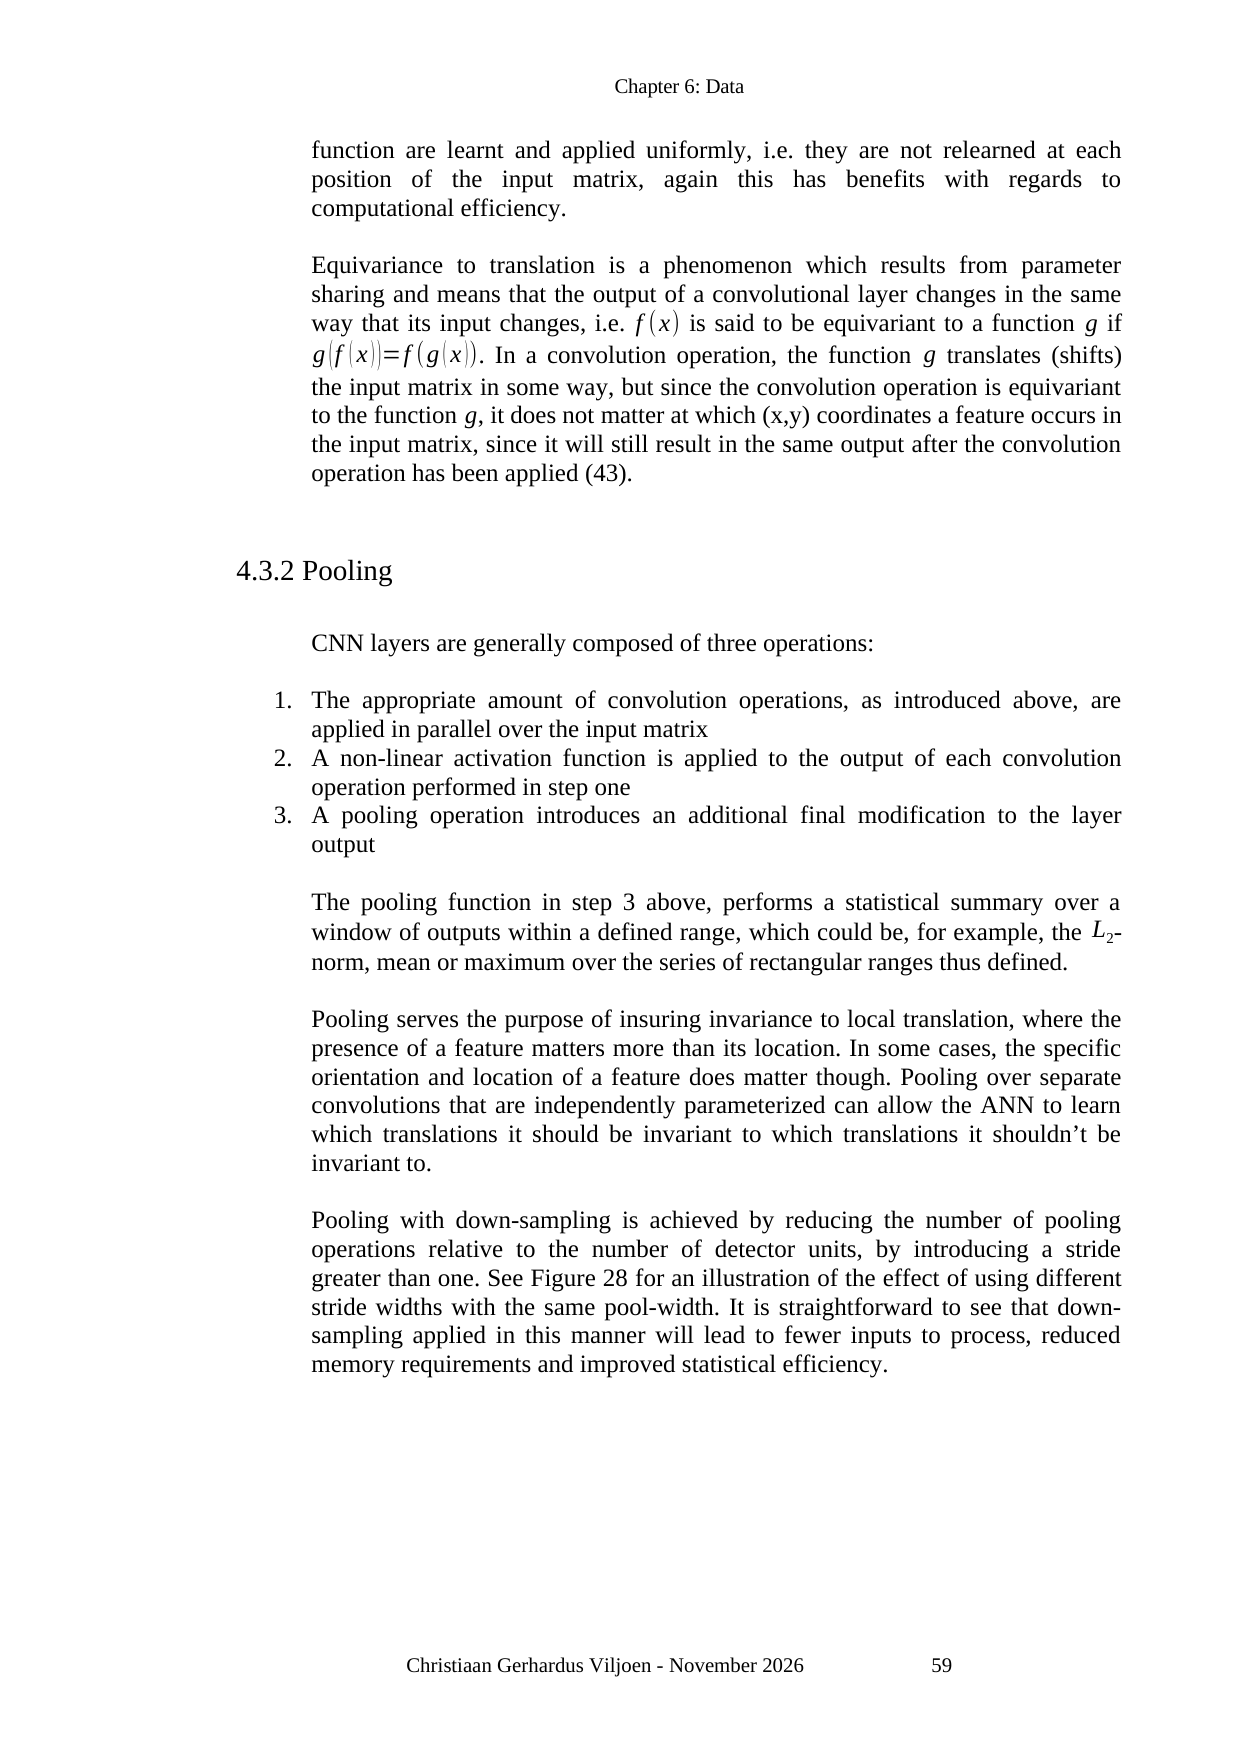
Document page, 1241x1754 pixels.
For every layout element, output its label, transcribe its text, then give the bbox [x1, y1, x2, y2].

text The pooling function in step 3 above, performs a statistical summary over a window of outputs within a defined range, which could be, for example, the -norm, mean or maximum over the series of rectangular ranges thus defined. [311, 887, 1122, 976]
text Equivariance to translation is a phenomenon which results from parameter sharing and means that the output of a convolutional layer changes in the same way that its input changes, i.e. is said to be equivariant to a function if . In a convolution operation, the function translates (shifts) the input matrix in some way, but since the convolution operation is equivariant to the function , it does not matter at which (x,y) coordinates a feature occurs in the input matrix, since it will still result in the same output after the convolution operation has been applied . [311, 250, 1122, 487]
list The appropriate amount of convolution operations, as introduced above, are applied in parallel over the input matrix [274, 685, 1122, 743]
list A pooling operation introduces an additional final modification to the layer output [274, 800, 1122, 858]
text CNN layers are generally composed of three operations: [311, 628, 1122, 657]
text Pooling serves the purpose of insuring invariance to local translation, where the presence of a feature matters more than its location. In some cases, the specific orientation and location of a feature does matter though. Pooling over separate convolutions that are independently parameterized can allow the ANN to learn which translations it should be invariant to which translations it shouldn’t be invariant to. [311, 1004, 1122, 1177]
list A non-linear activation function is applied to the output of each convolution operation performed in step one [274, 743, 1122, 800]
text Pooling with down-sampling is achieved by reducing the number of pooling operations relative to the number of detector units, by introducing a stride greater than one. See Figure 28 for an illustration of the effect of using different stride widths with the same pool-width. It is straightforward to see that down-sampling applied in this manner will lead to fewer inputs to process, reduced memory requirements and improved statistical efficiency. [311, 1206, 1122, 1378]
subtitle Pooling [236, 553, 1122, 587]
